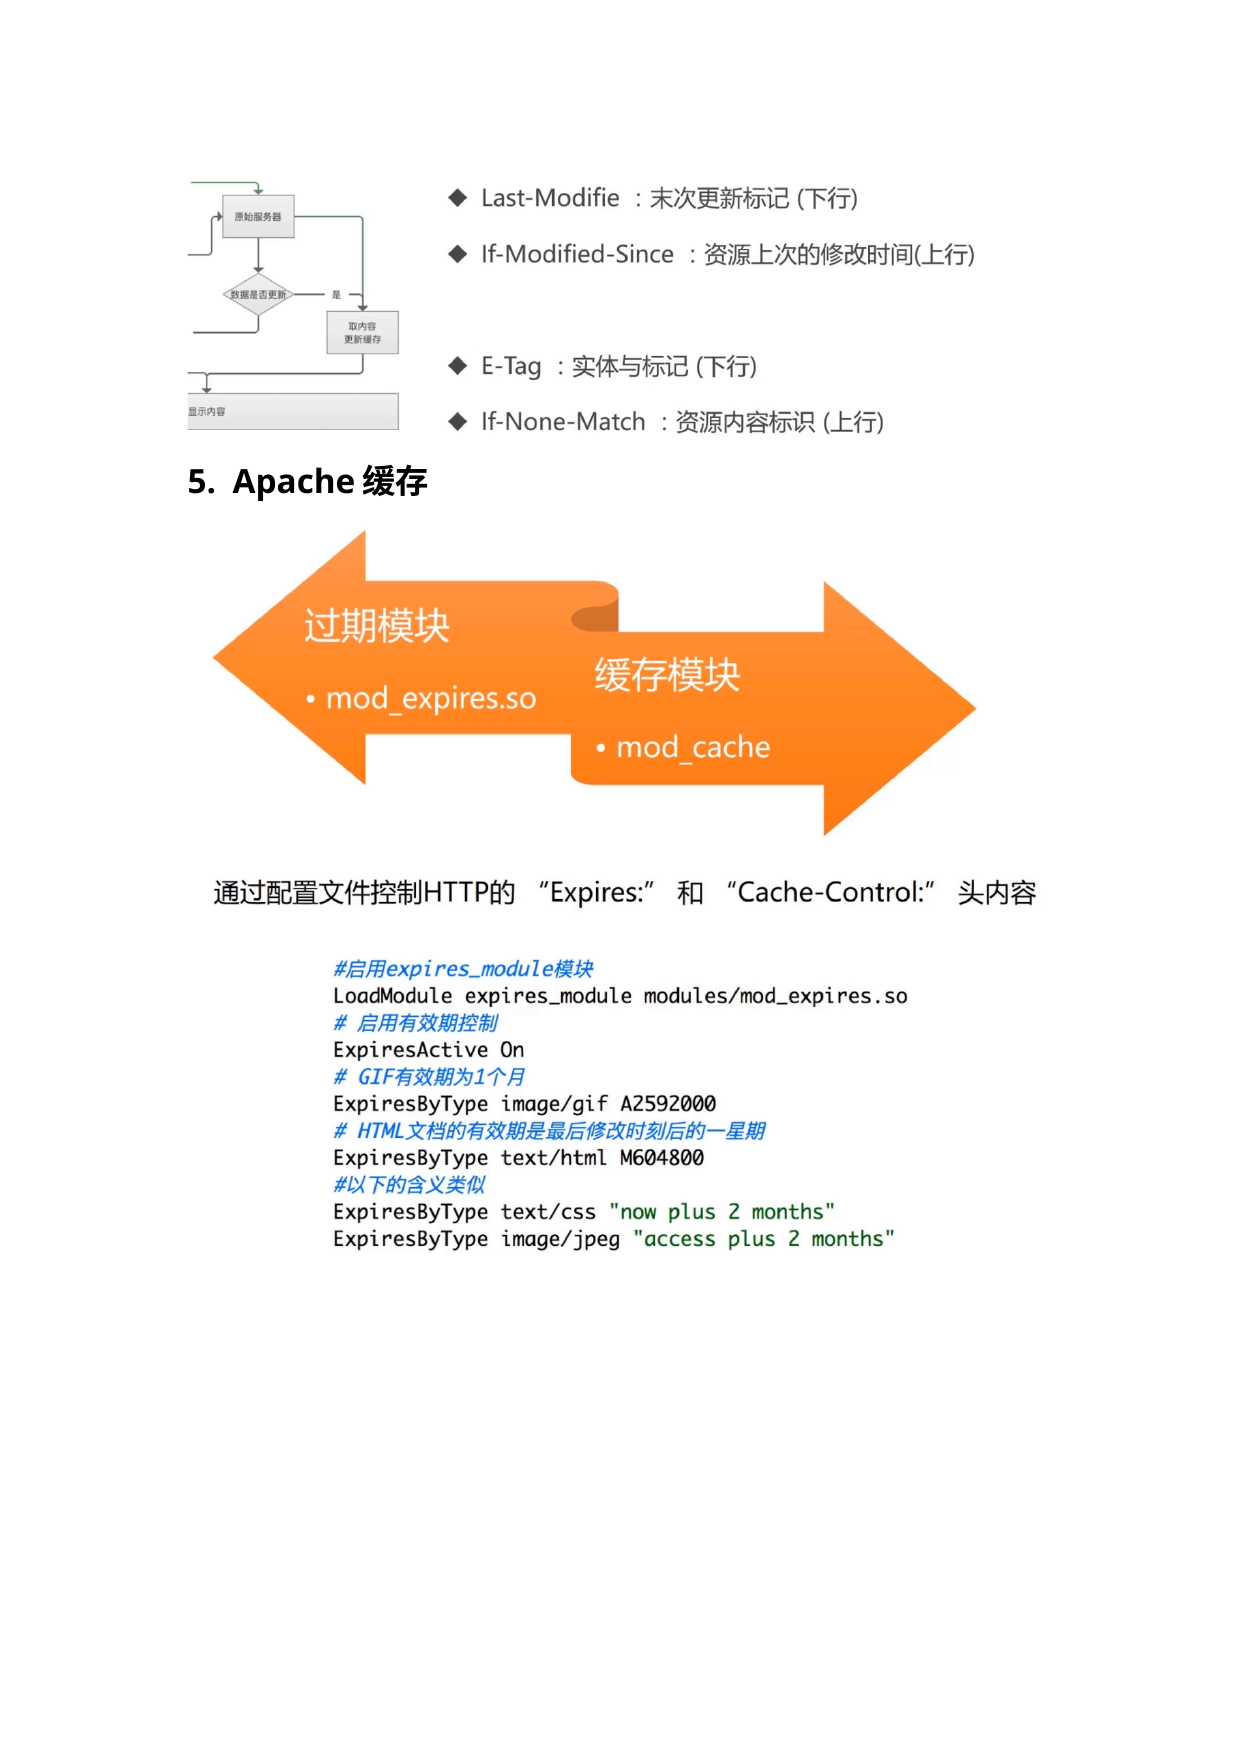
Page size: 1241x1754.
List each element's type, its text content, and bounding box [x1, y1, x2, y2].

picture [187, 162, 1052, 453]
picture [187, 502, 1009, 856]
picture [187, 860, 1053, 1266]
subtitle Apache缓存 [187, 454, 1053, 503]
